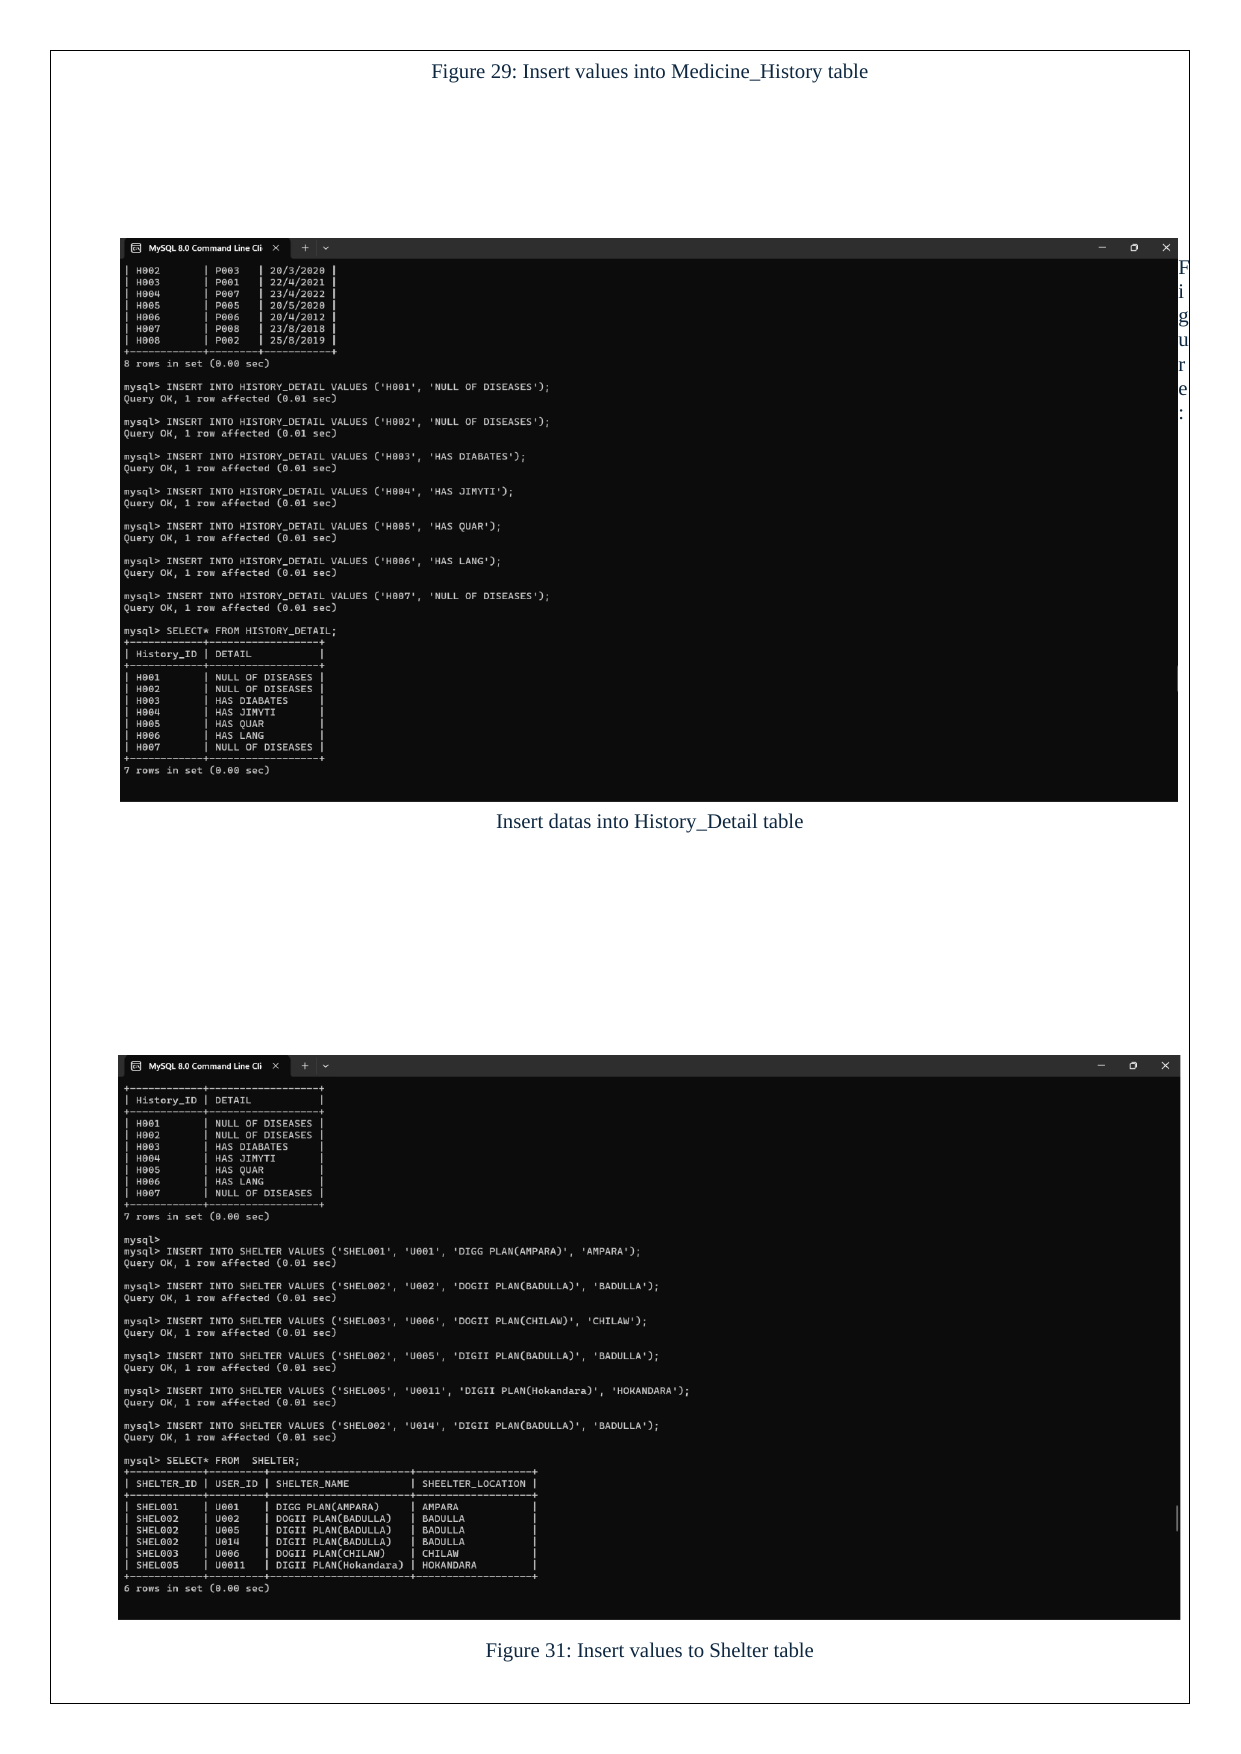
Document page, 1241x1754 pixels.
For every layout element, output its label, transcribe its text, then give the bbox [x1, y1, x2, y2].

picture [118, 238, 1178, 801]
picture [118, 1055, 1181, 1620]
text Figure 31: Insert values to Shelter table [118, 1638, 1181, 1662]
text Figure 29: Insert values into Medicine_History table [118, 59, 1181, 83]
text Figure 30: Insert datas into History_Detail table [118, 393, 1181, 833]
